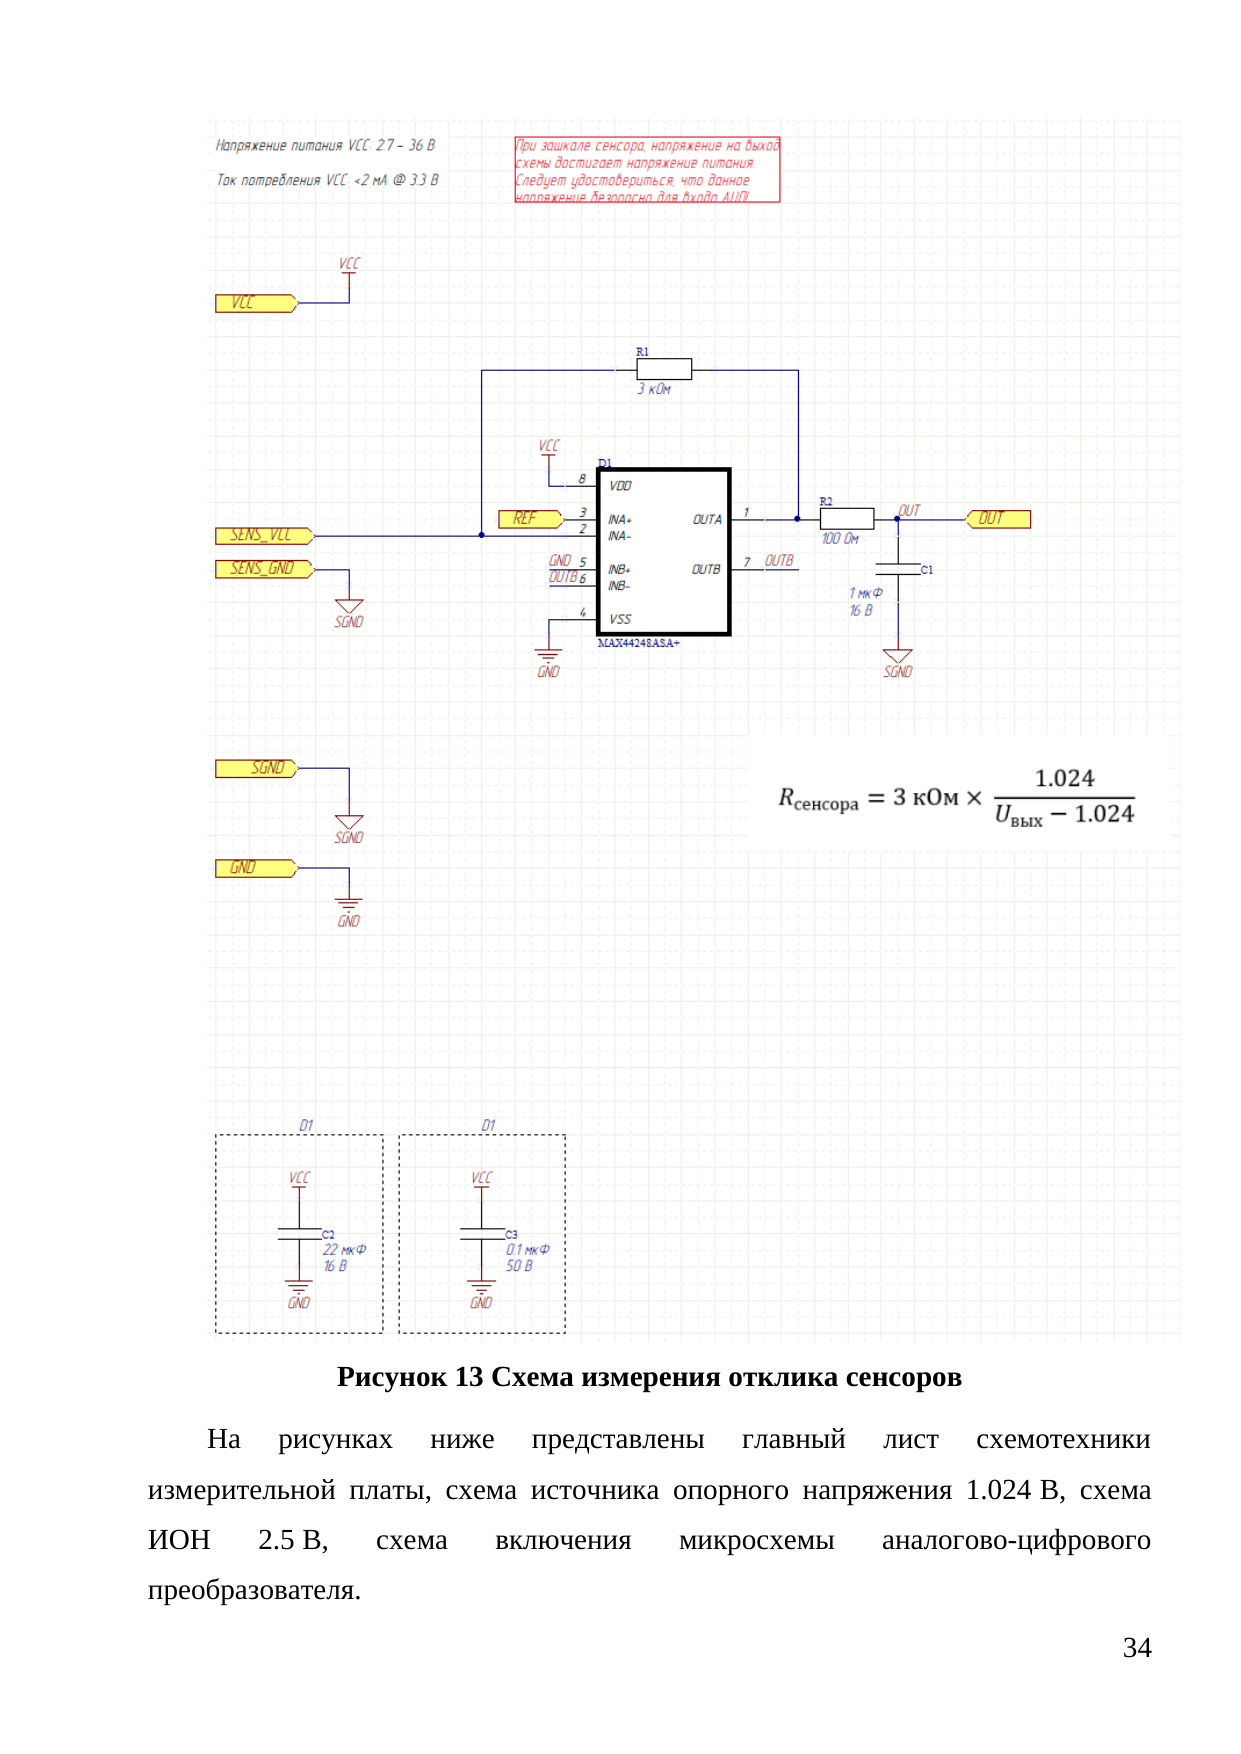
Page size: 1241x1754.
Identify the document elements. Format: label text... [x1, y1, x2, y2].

picture [206, 118, 1181, 1342]
text На рисунках ниже представлены главный лист схемотехники измерительной платы, схема источника опорного напряжения 1.024 В, схема ИОН 2.5 В, схема включения микросхемы аналогово-цифрового преобразователя. [148, 1421, 1152, 1606]
